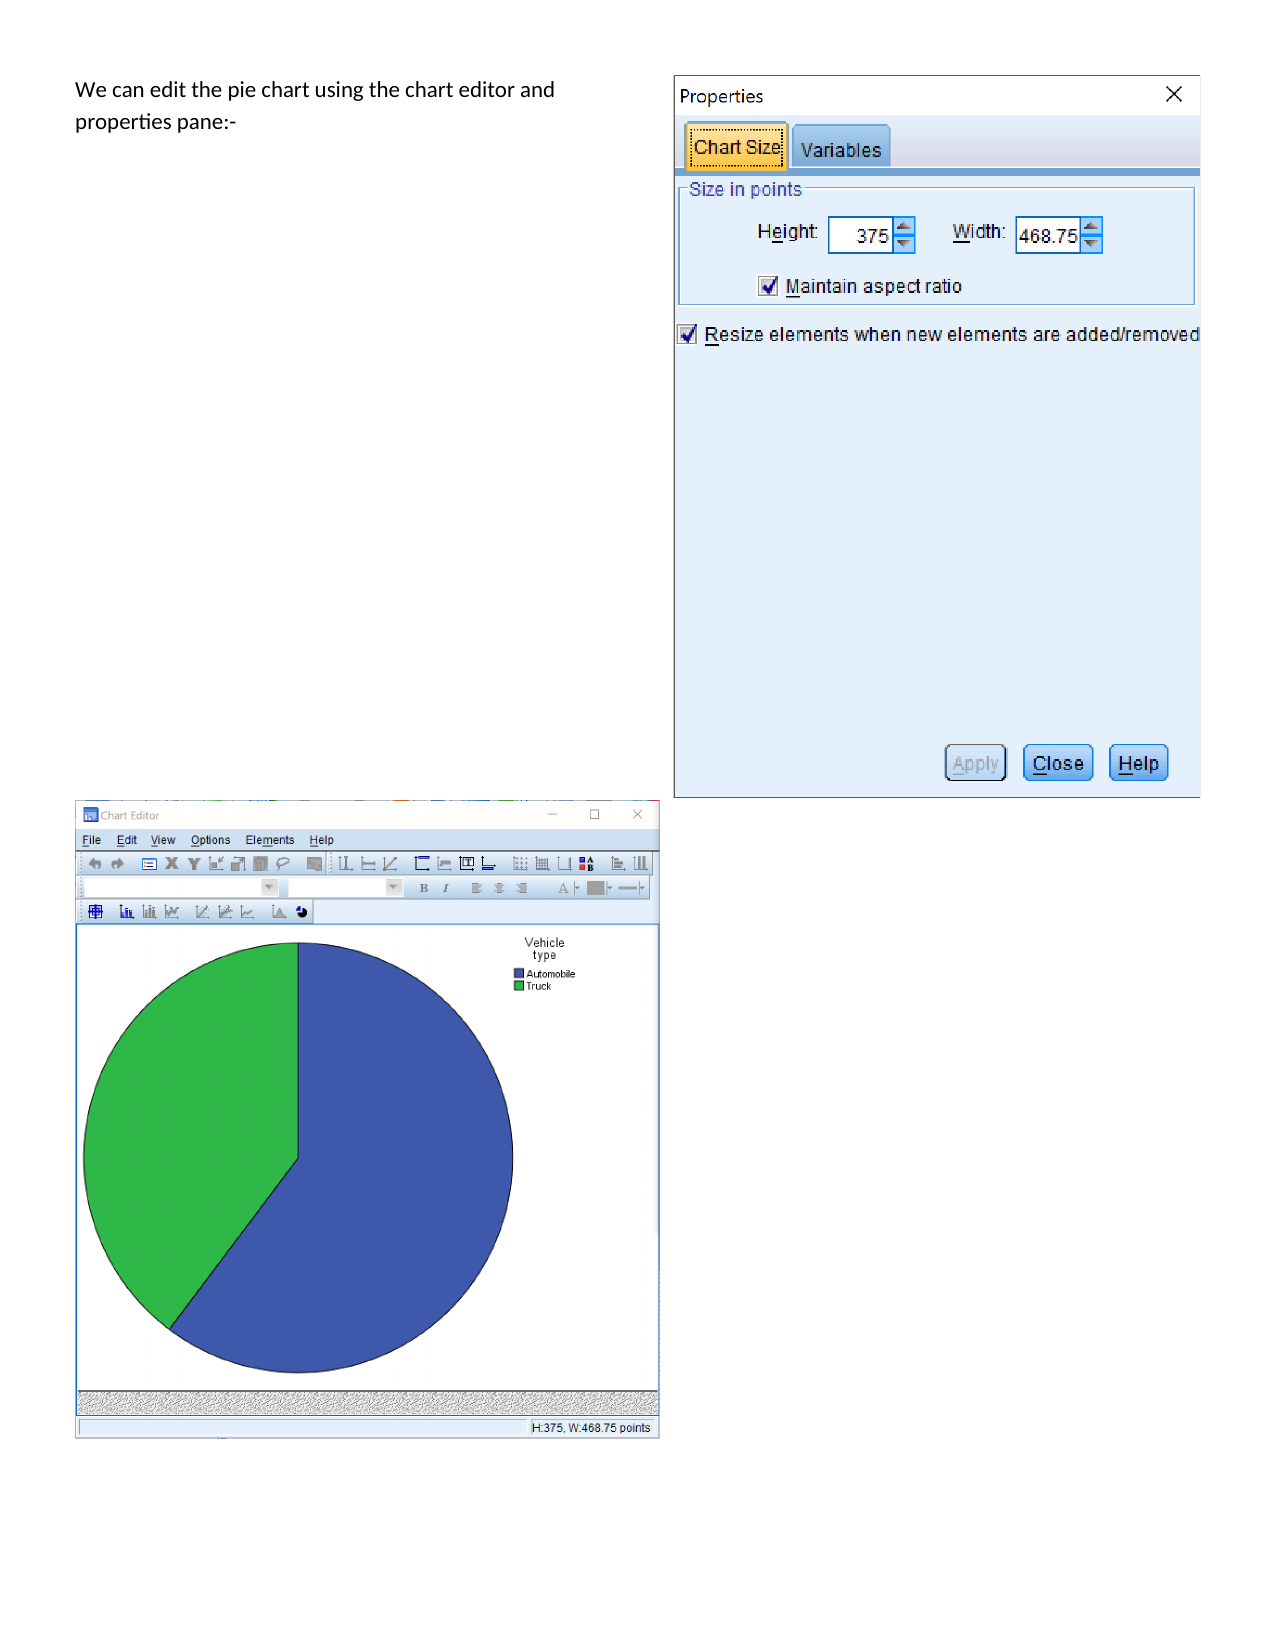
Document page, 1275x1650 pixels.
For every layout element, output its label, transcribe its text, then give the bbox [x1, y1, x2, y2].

text We can edit the pie chart using the chart editor and properties pane:- [75, 75, 673, 135]
picture [75, 800, 660, 1439]
picture [673, 75, 1200, 798]
